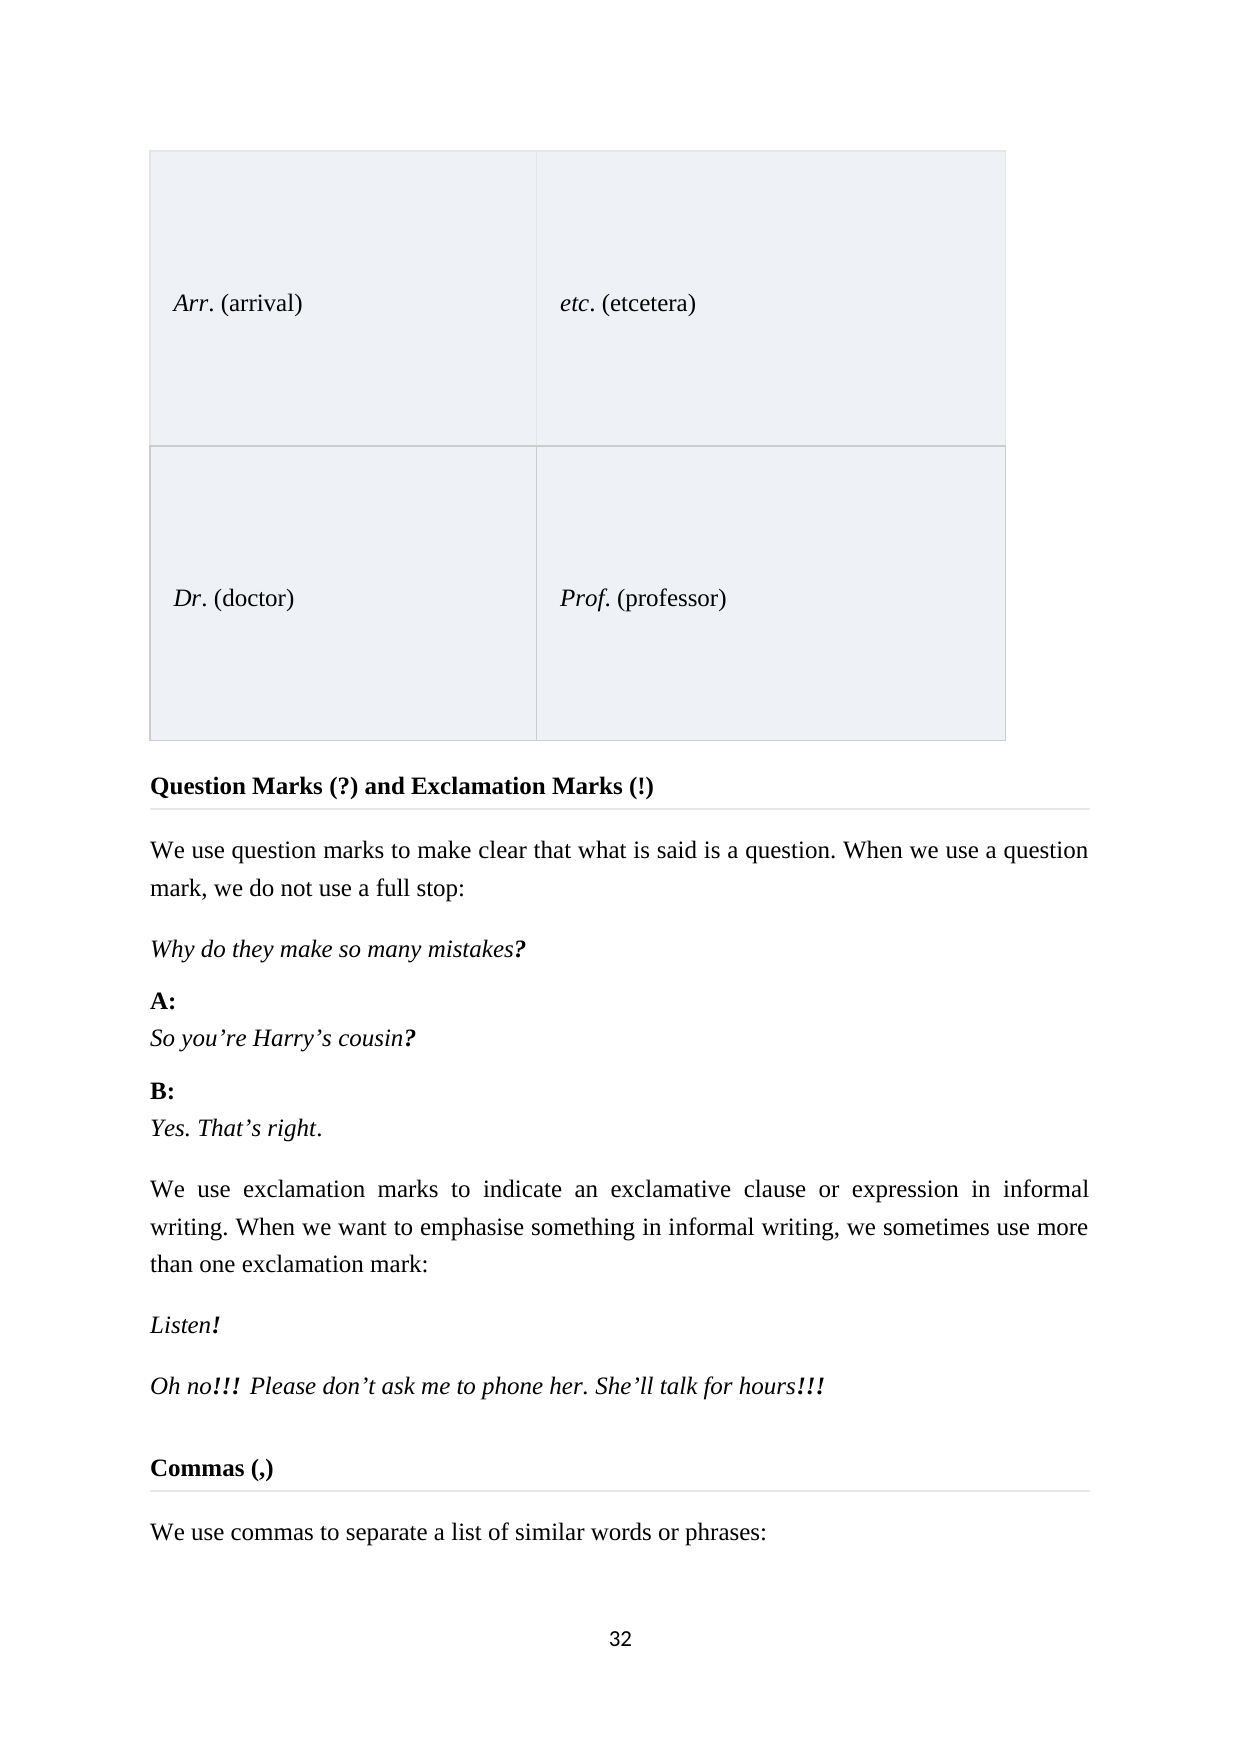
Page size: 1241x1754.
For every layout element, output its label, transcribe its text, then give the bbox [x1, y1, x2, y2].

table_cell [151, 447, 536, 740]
text Question Marks (?) and Exclamation Marks (!) [150, 770, 1090, 808]
text So you’re Harry’s cousin? [150, 1015, 1090, 1052]
text We use exclamation marks to indicate an exclamative clause or expression in informal writing. When we want to emphasise something in informal writing, we sometimes use more than one exclamation mark: [150, 1165, 1090, 1278]
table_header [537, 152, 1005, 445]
text We use question marks to make clear that what is said is a question. When we use a question mark, we do not use a full stop: [150, 827, 1090, 902]
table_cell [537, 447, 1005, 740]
text Oh no!!! Please don’t ask me to phone her. She’ll talk for hours!!! [150, 1362, 1090, 1400]
text A: [150, 986, 1090, 1015]
text Why do they make so many mistakes? [150, 925, 1090, 963]
text B: [150, 1076, 1090, 1104]
text We use commas to separate a list of similar words or phrases: [150, 1508, 1090, 1546]
text Listen! [150, 1301, 1090, 1339]
text Commas (,) [150, 1452, 1090, 1490]
text Yes. That’s right. [150, 1104, 1090, 1142]
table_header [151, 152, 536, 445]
